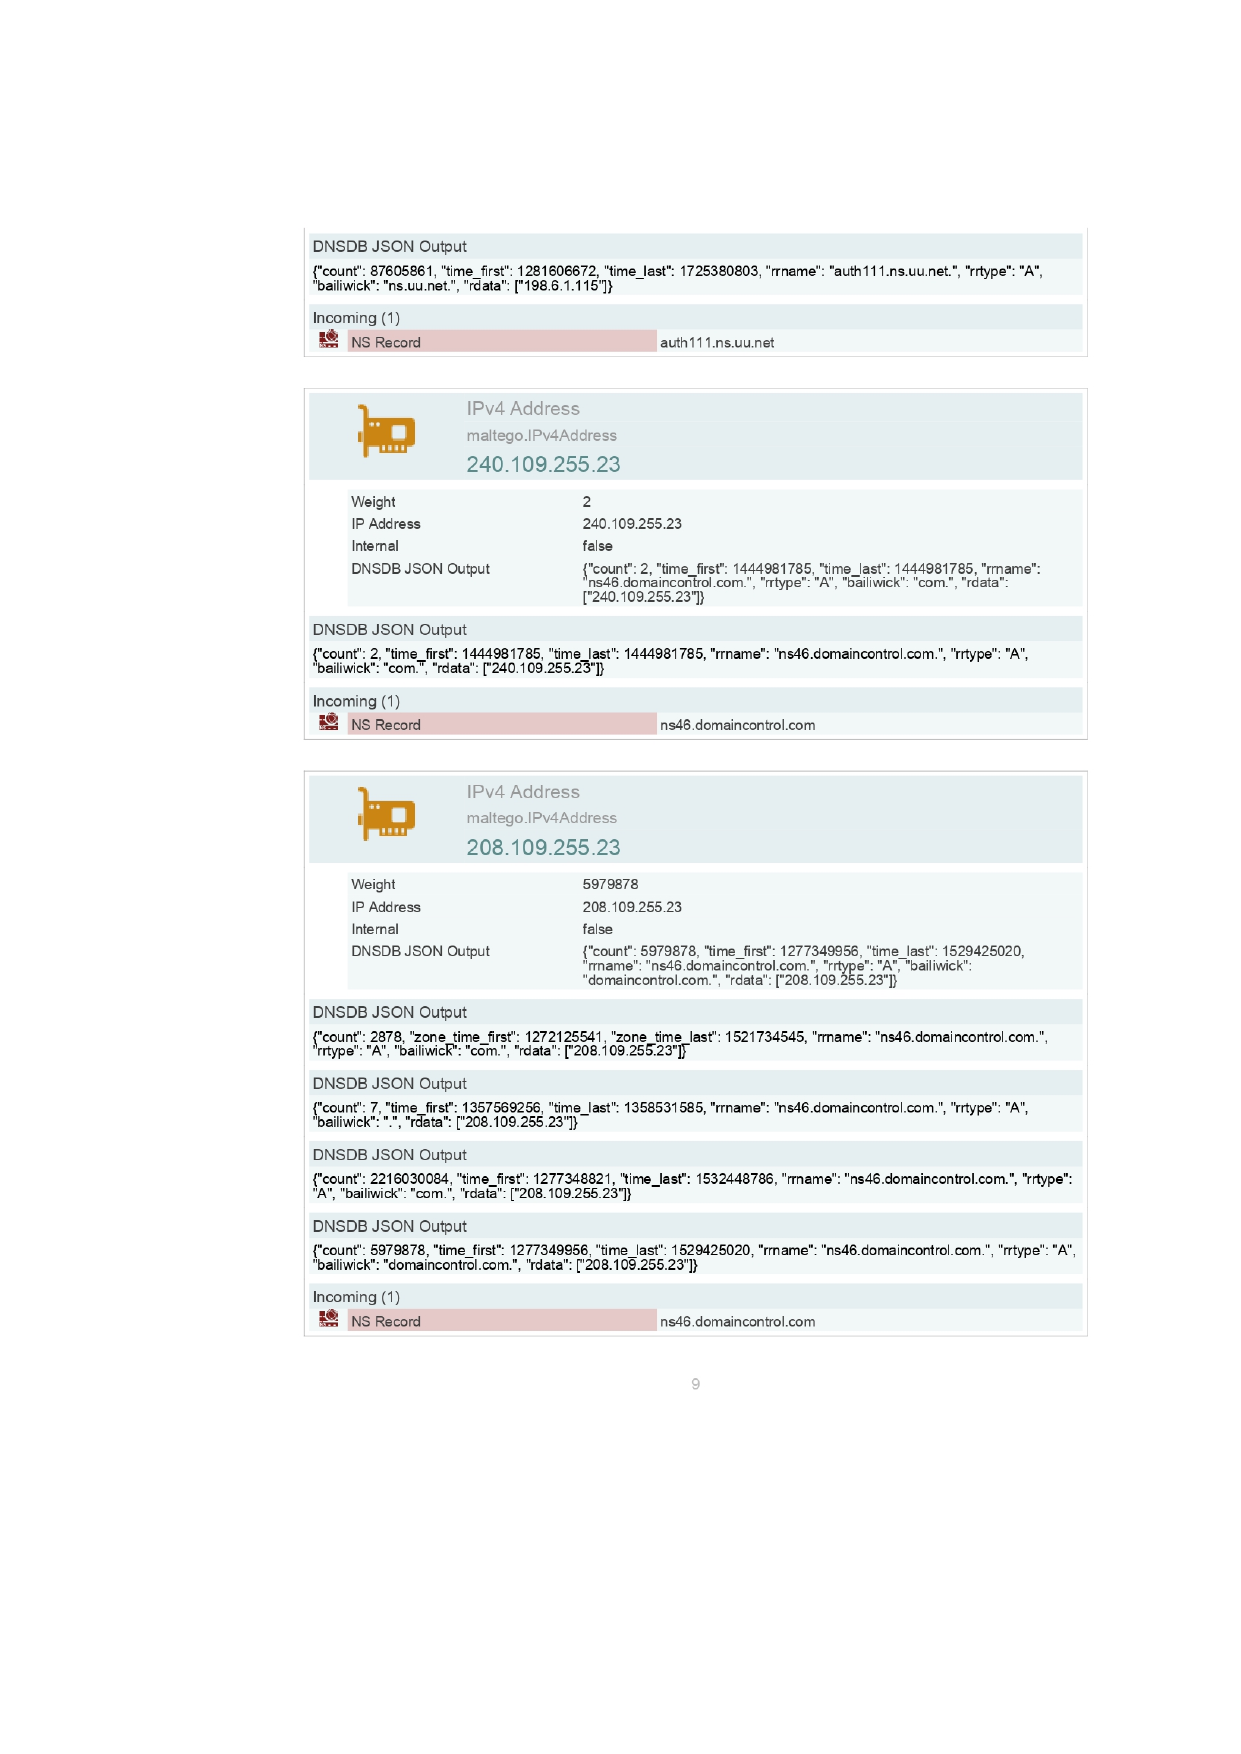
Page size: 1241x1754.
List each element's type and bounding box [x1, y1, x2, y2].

picture [225, 150, 1166, 1481]
